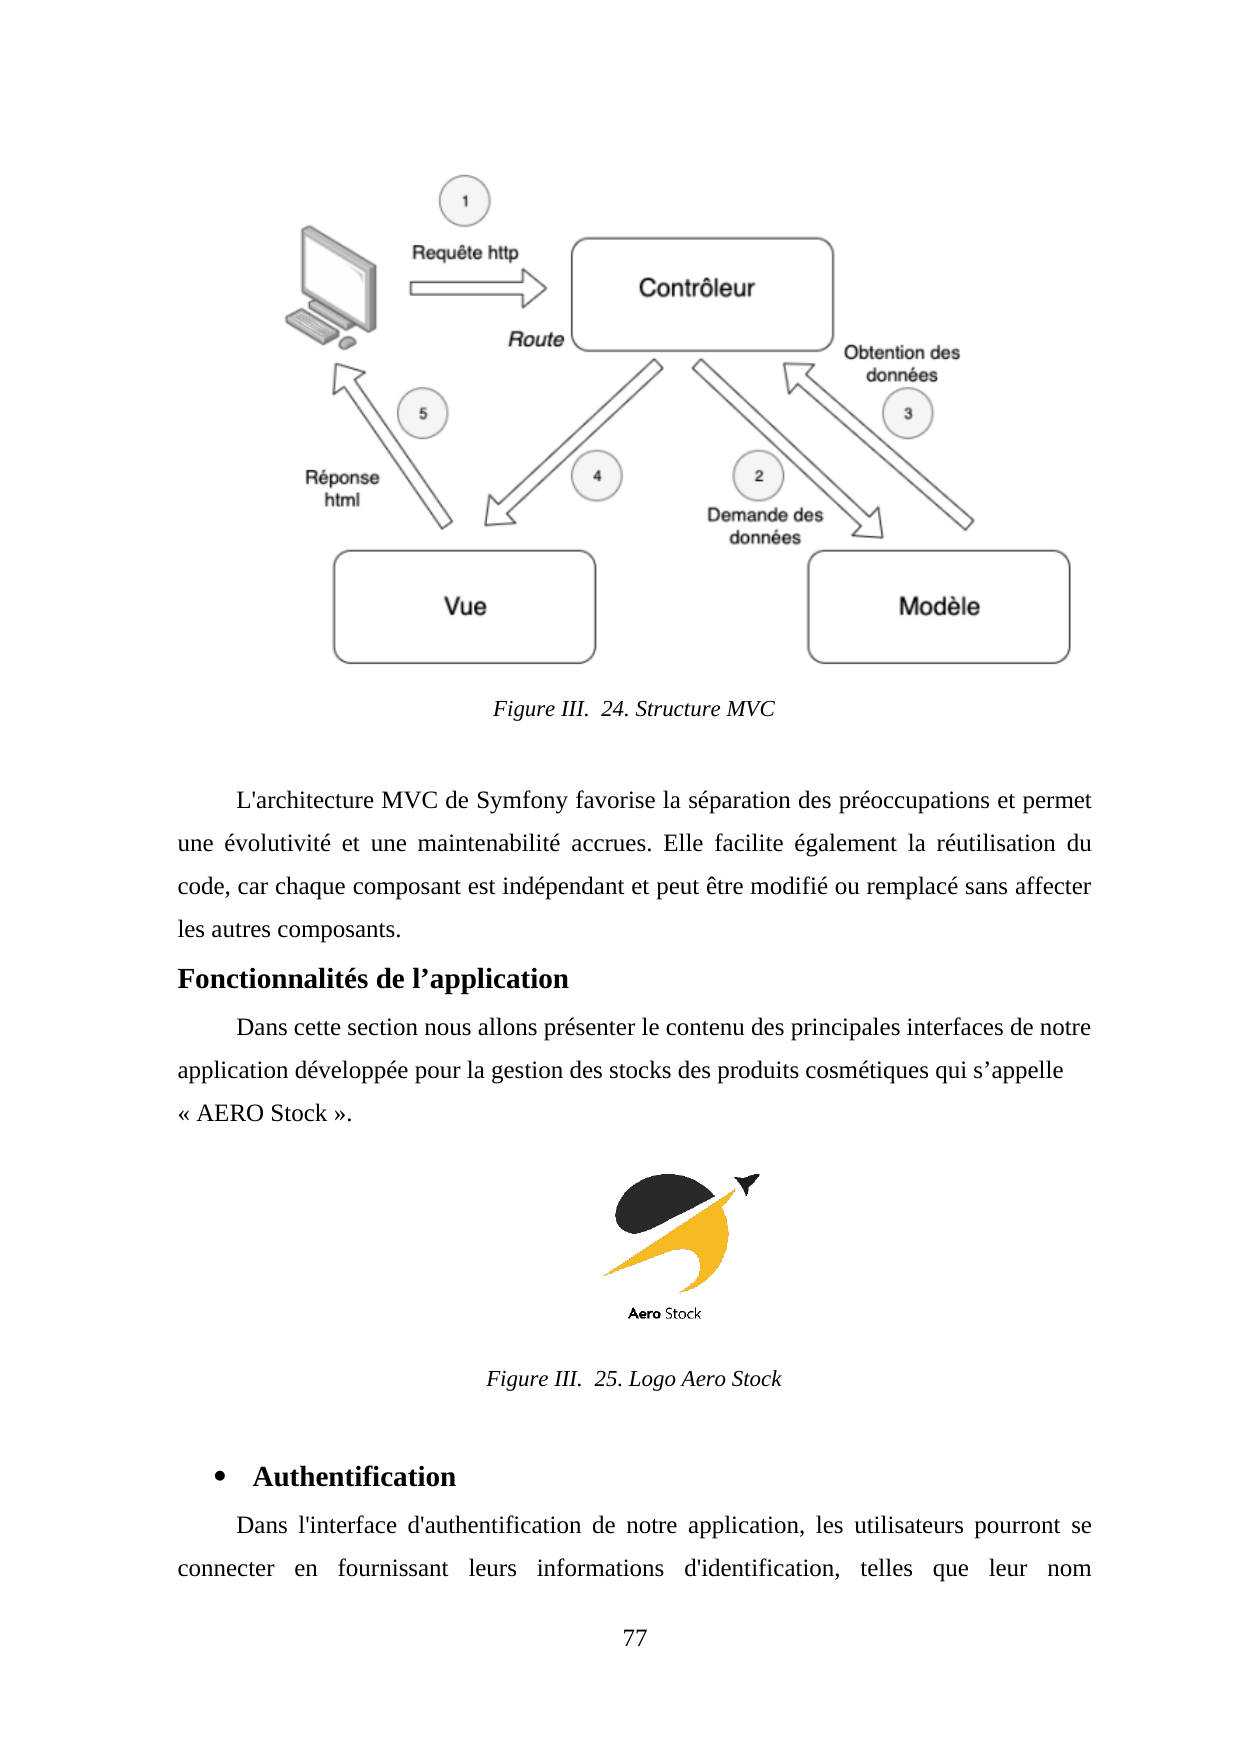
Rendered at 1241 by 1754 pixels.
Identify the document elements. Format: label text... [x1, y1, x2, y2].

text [177, 1510, 1092, 1582]
subtitle Authentification [215, 1459, 1092, 1493]
text Dans cette section nous allons présenter le contenu des principales interfaces de notre application développée pour la gestion des stocks des produits cosmétiques qui s’appelle « AERO Stock ». [177, 1012, 1092, 1127]
picture [236, 147, 1152, 681]
picture [559, 1141, 769, 1351]
subtitle Fonctionnalités de l’application [177, 962, 1092, 995]
text L'architecture MVC de Symfony favorise la séparation des préoccupations et permet une évolutivité et une maintenabilité accrues. Elle facilite également la réutilisation du code, car chaque composant est indépendant et peut être modifié ou remplacé sans affecter les autres composants. [177, 785, 1092, 943]
